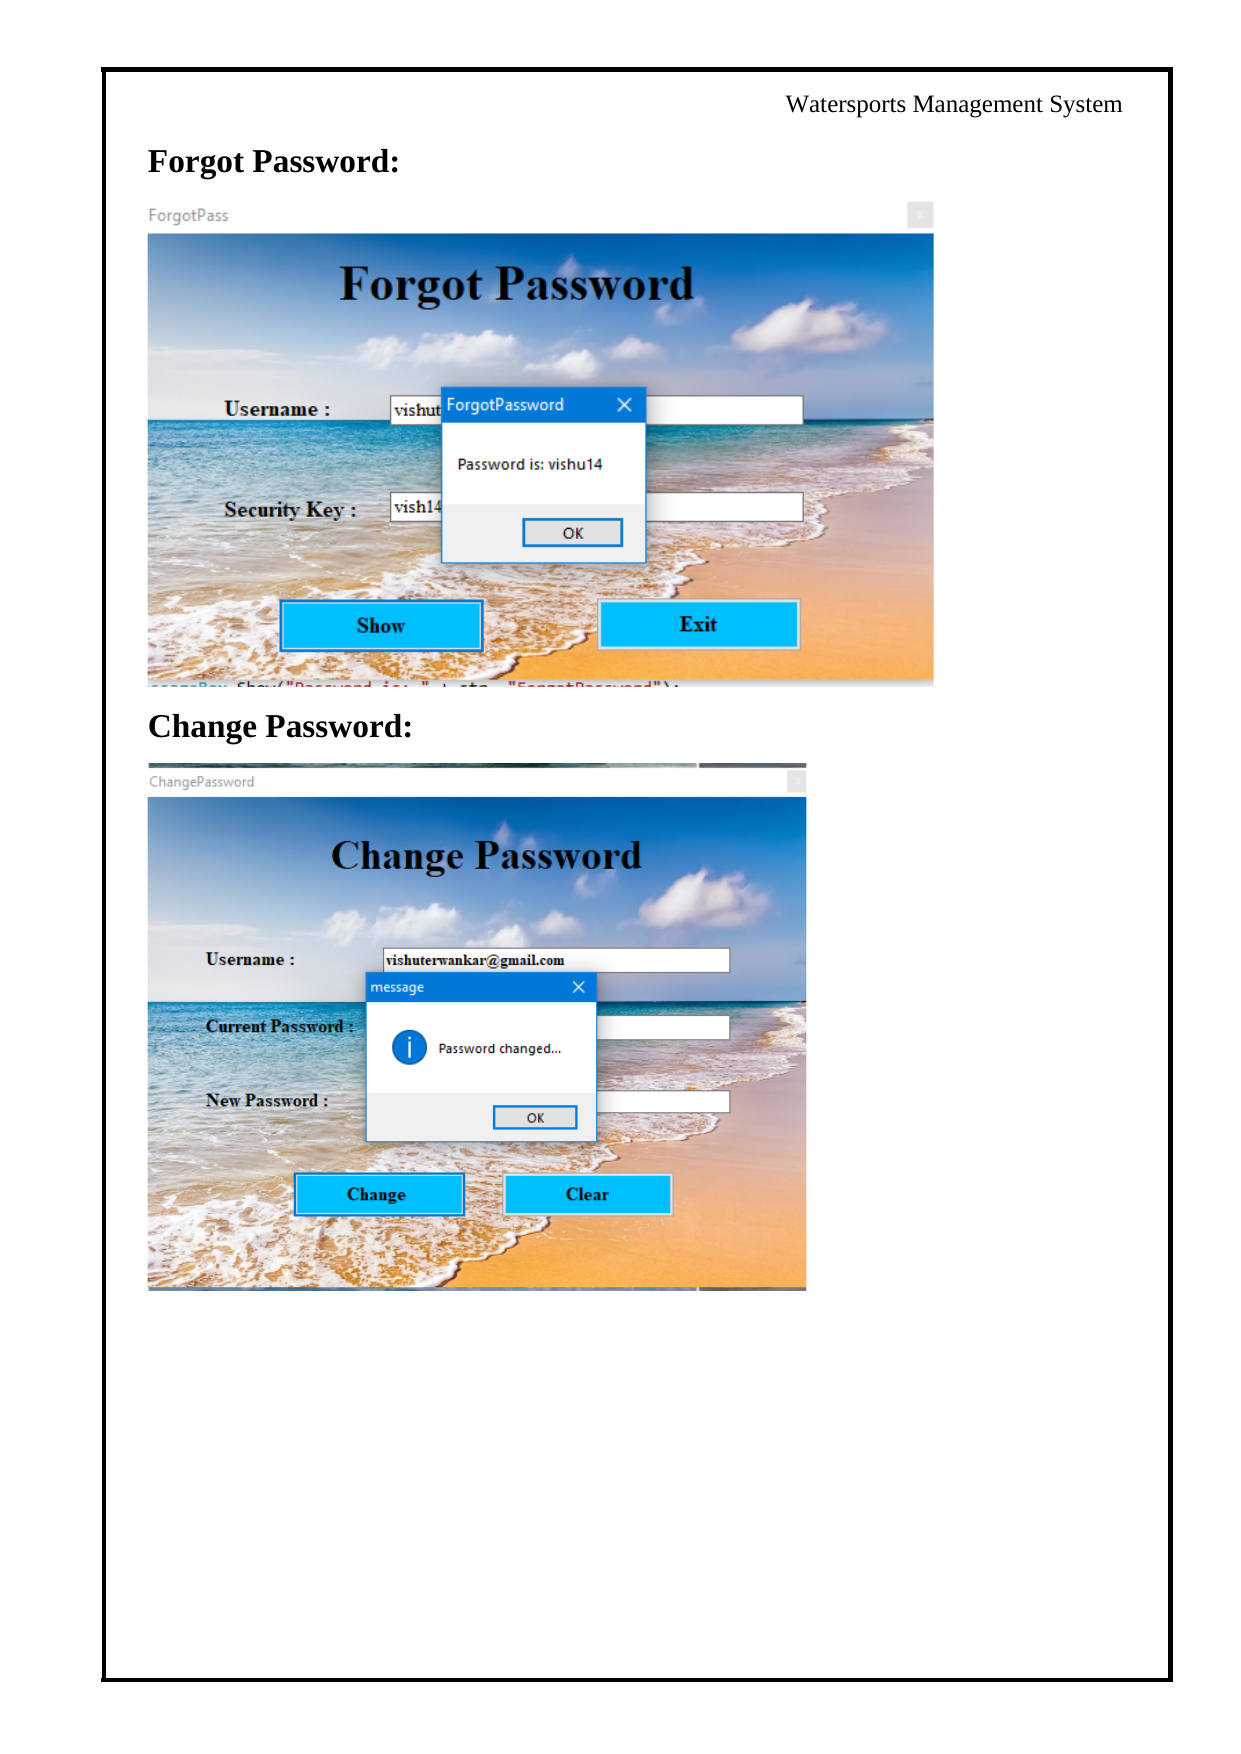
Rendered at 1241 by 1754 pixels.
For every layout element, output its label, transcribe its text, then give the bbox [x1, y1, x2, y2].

text Change Password: [148, 706, 1137, 744]
picture [147, 763, 807, 1291]
picture [147, 199, 934, 687]
text Forgot Password: [148, 141, 1137, 180]
